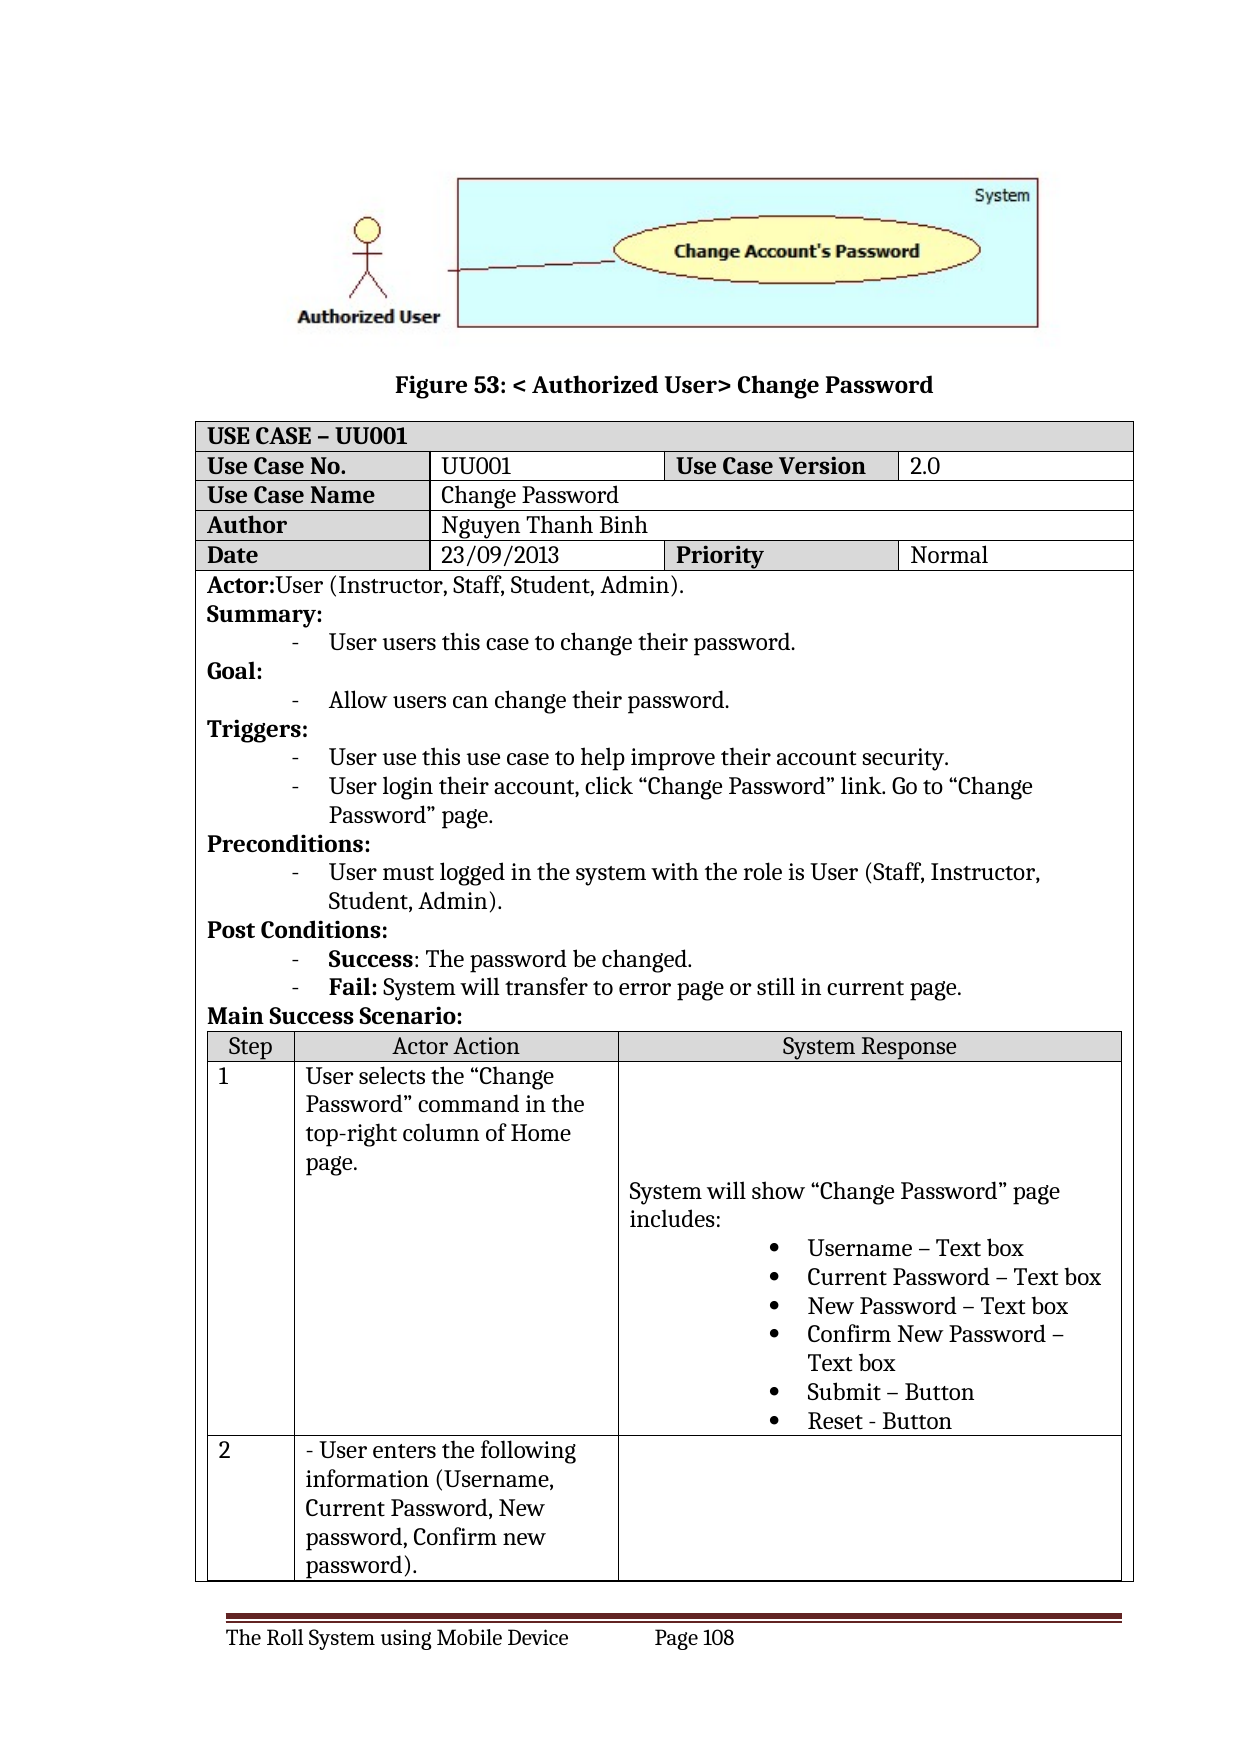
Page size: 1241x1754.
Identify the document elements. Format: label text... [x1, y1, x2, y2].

picture [259, 147, 1070, 367]
table_cell 23/09/2013 [431, 541, 664, 570]
table_cell Use Case Name [196, 481, 429, 510]
table_cell Author [196, 511, 429, 540]
table_cell Change Password [431, 481, 1133, 510]
table_header USE CASE – UU001 [196, 422, 1133, 451]
table_cell 2.0 [899, 452, 1133, 480]
table_cell Use Case Version [665, 452, 898, 480]
table_cell UU001 [431, 452, 664, 480]
table_cell Normal [899, 541, 1133, 570]
table_cell Use Case No. [196, 452, 429, 480]
table_cell Priority [665, 541, 898, 570]
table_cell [196, 571, 1133, 1581]
text Figure 53: < Authorized User> Change Password [207, 371, 1122, 400]
table_cell Nguyen Thanh Binh [431, 511, 1133, 540]
table_cell Date [196, 541, 429, 570]
